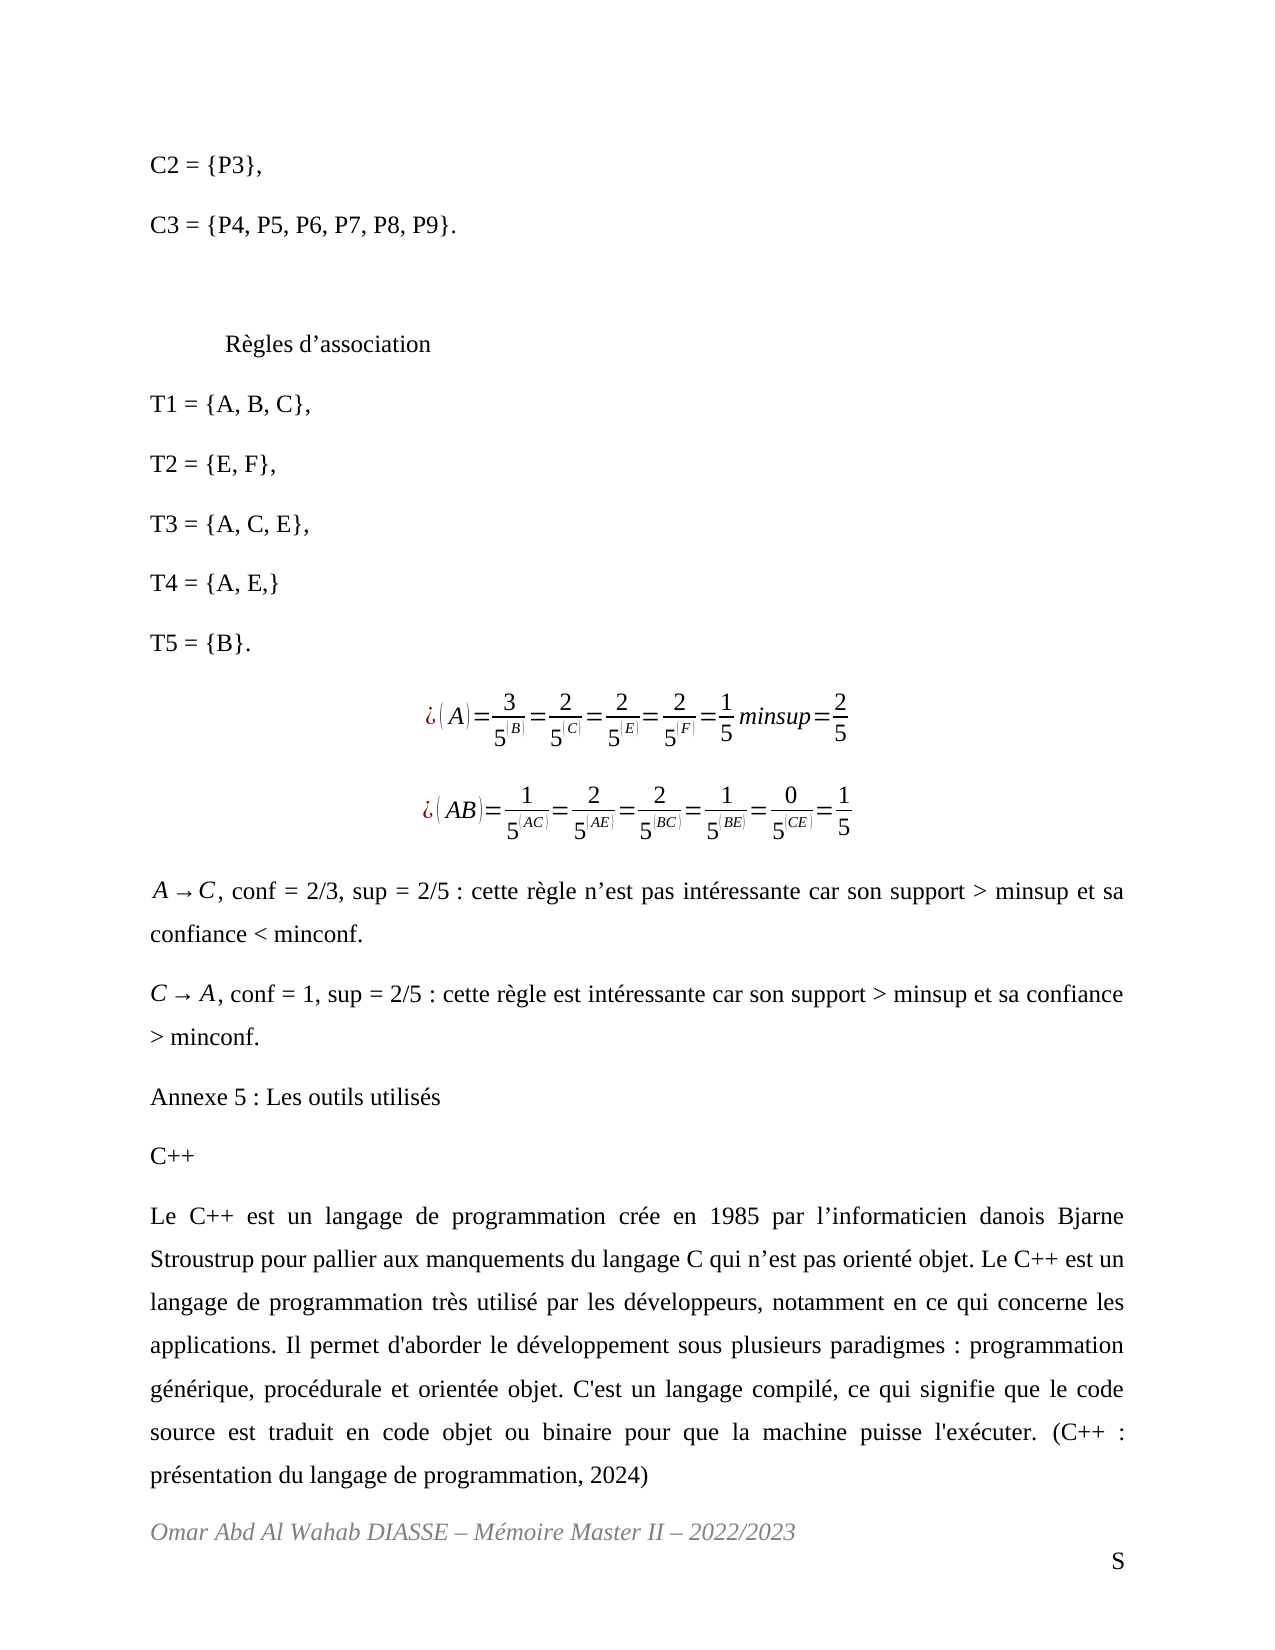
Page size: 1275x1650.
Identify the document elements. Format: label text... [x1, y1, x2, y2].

text T5 = {B}. [150, 628, 1125, 657]
text , conf = 1, sup = 2/5 : cette règle est intéressante car son support > minsup et sa confiance > minconf. [150, 979, 1125, 1051]
text T1 = {A, B, C}, [150, 389, 1125, 418]
text T4 = {A, E,} [150, 568, 1125, 597]
text , conf = 2/3, sup = 2/5 : cette règle n’est pas intéressante car son support > minsup et sa confiance < minconf. [150, 876, 1125, 948]
text C2 = {P3}, [150, 150, 1125, 179]
text Le C++ est un langage de programmation crée en 1985 par l’informaticien danois Bjarne Stroustrup pour pallier aux manquements du langage C qui n’est pas orienté objet. Le C++ est un langage de programmation très utilisé par les développeurs, notamment en ce qui concerne les applications. Il permet d'aborder le développement sous plusieurs paradigmes : programmation générique, procédurale et orientée objet. C'est un langage compilé, ce qui signifie que le code source est traduit en code objet ou binaire pour que la machine puisse l'exécuter. [150, 1201, 1125, 1489]
text Annexe 5 : Les outils utilisés [150, 1082, 1125, 1110]
text C++ [150, 1141, 1125, 1170]
text Règles d’association [150, 329, 1125, 358]
text T3 = {A, C, E}, [150, 509, 1125, 537]
text C3 = {P4, P5, P6, P7, P8, P9}. [150, 210, 1125, 238]
text T2 = {E, F}, [150, 449, 1125, 478]
